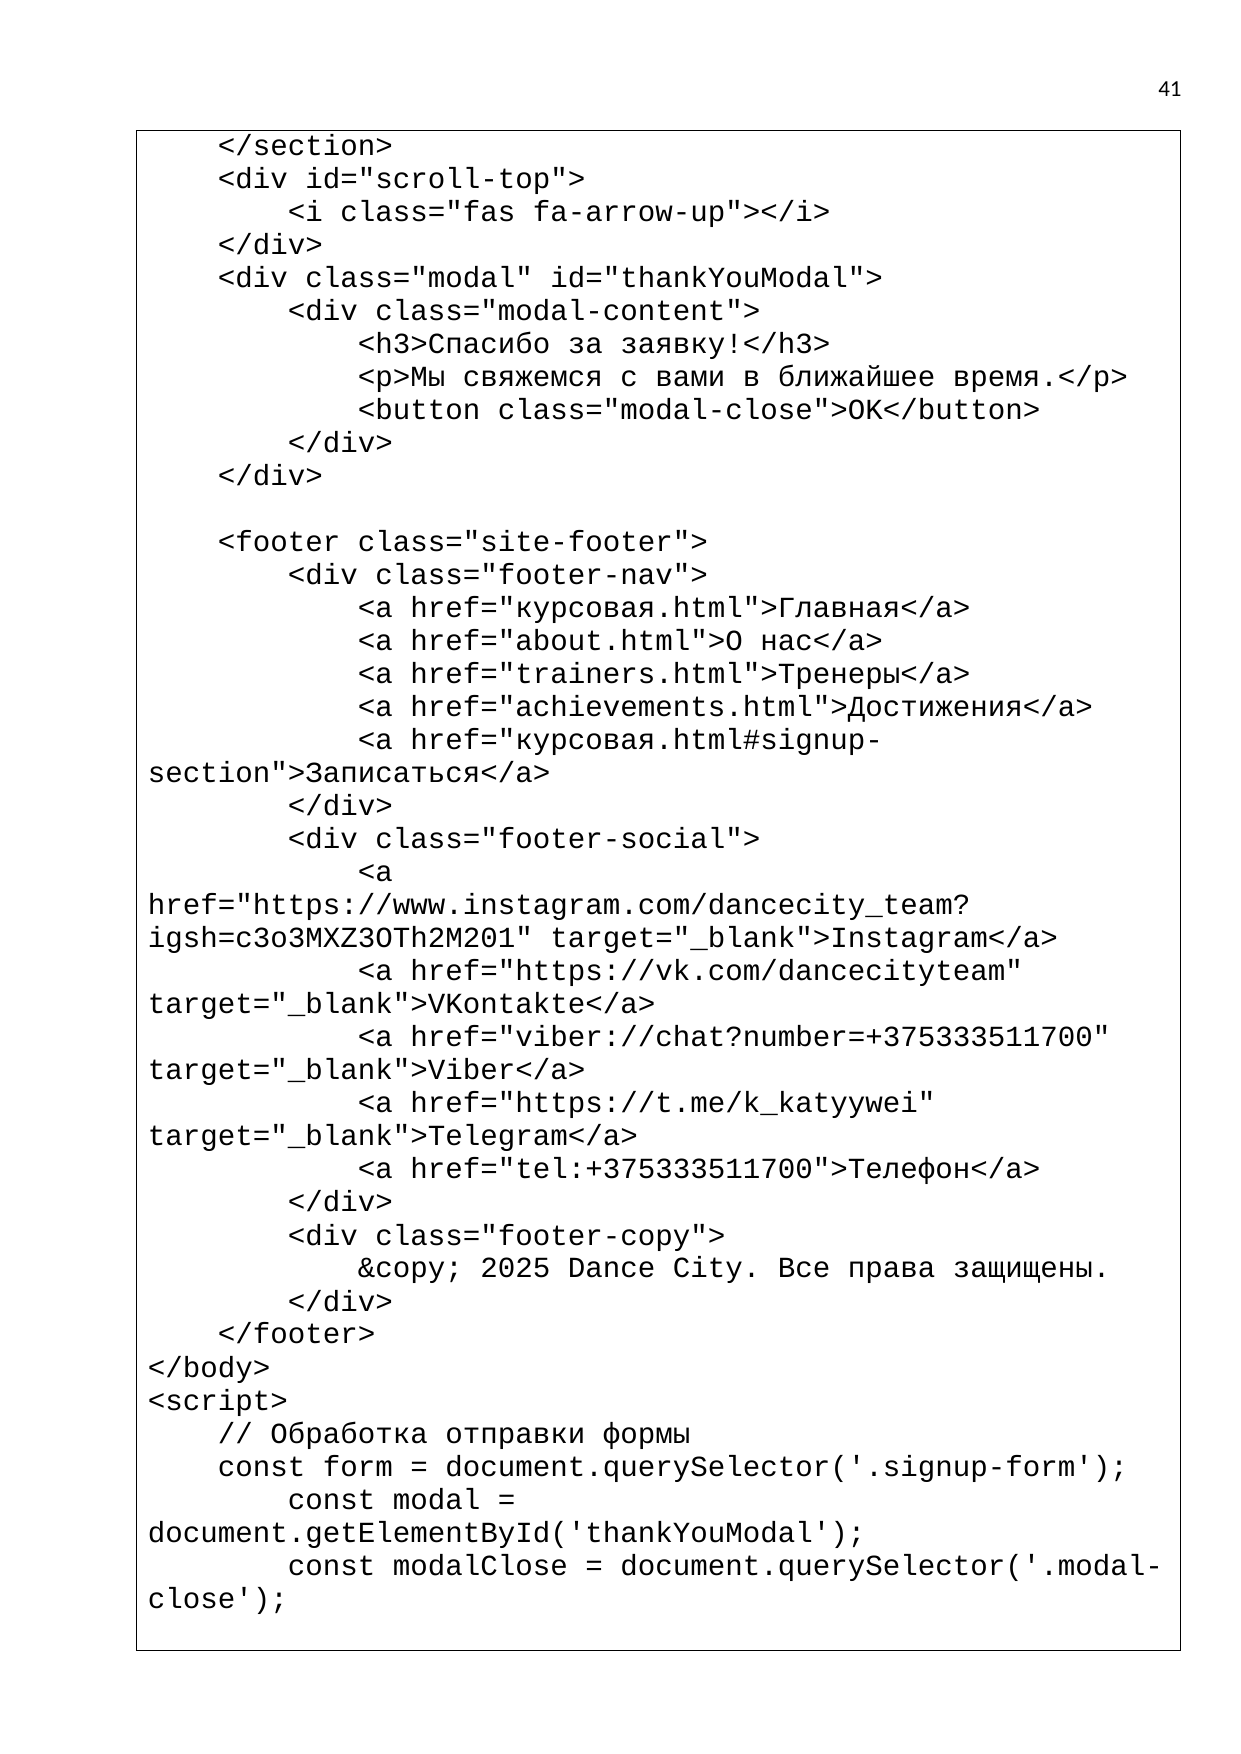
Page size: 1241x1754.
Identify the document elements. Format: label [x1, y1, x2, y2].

table_header [137, 131, 1180, 1650]
